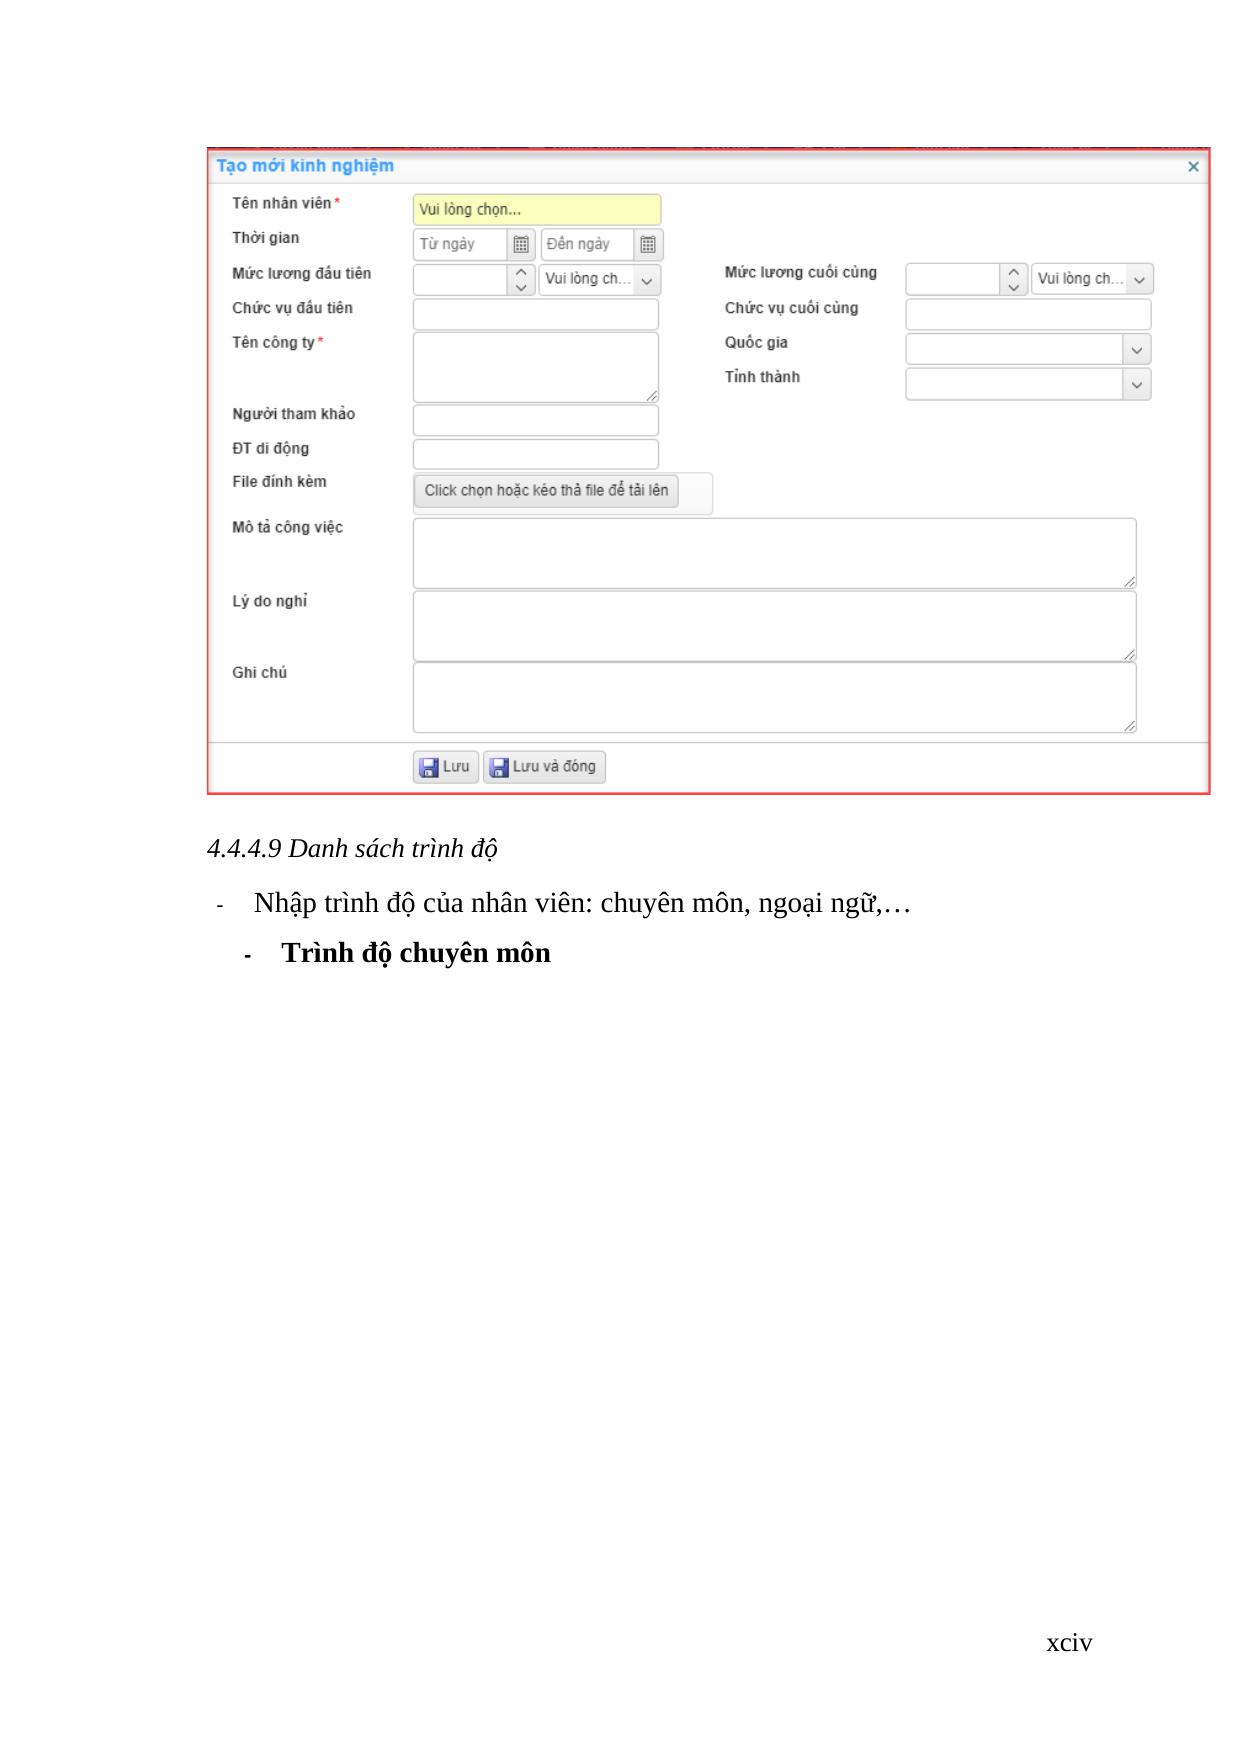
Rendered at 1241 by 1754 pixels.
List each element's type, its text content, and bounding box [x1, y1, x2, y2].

subtitle 4.4.4.9 Danh sách trình độ [207, 832, 1092, 863]
list Trình độ chuyên môn [244, 935, 1092, 969]
list Nhập trình độ của nhân viên: chuyên môn, ngoại ngữ,… [216, 885, 1092, 918]
picture [206, 147, 1211, 795]
